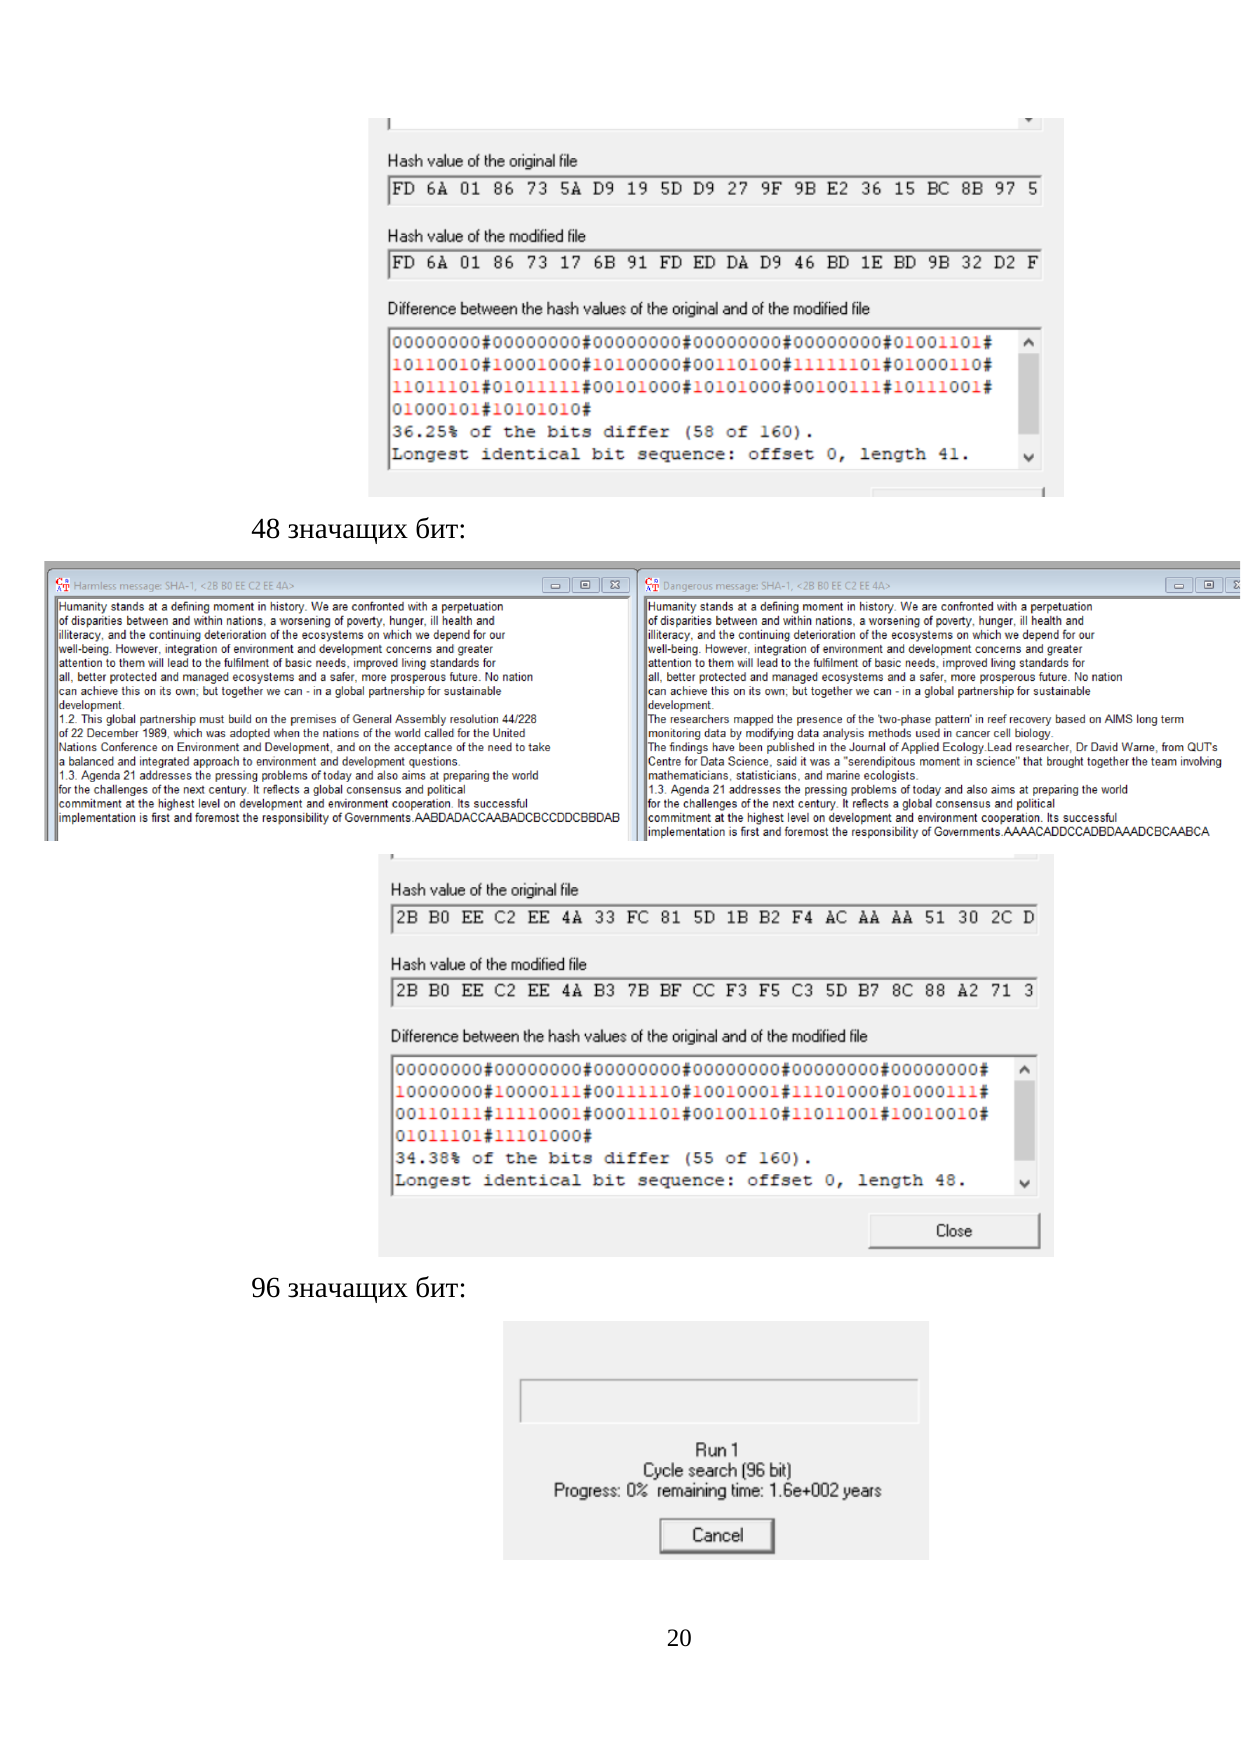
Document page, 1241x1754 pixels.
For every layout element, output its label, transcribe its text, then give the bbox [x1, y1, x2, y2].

picture [503, 1321, 930, 1560]
picture [44, 561, 1241, 841]
text 48 значащих бит: [177, 511, 1181, 544]
picture [368, 118, 1064, 497]
picture [378, 854, 1054, 1257]
text 96 значащих бит: [177, 1271, 1181, 1304]
